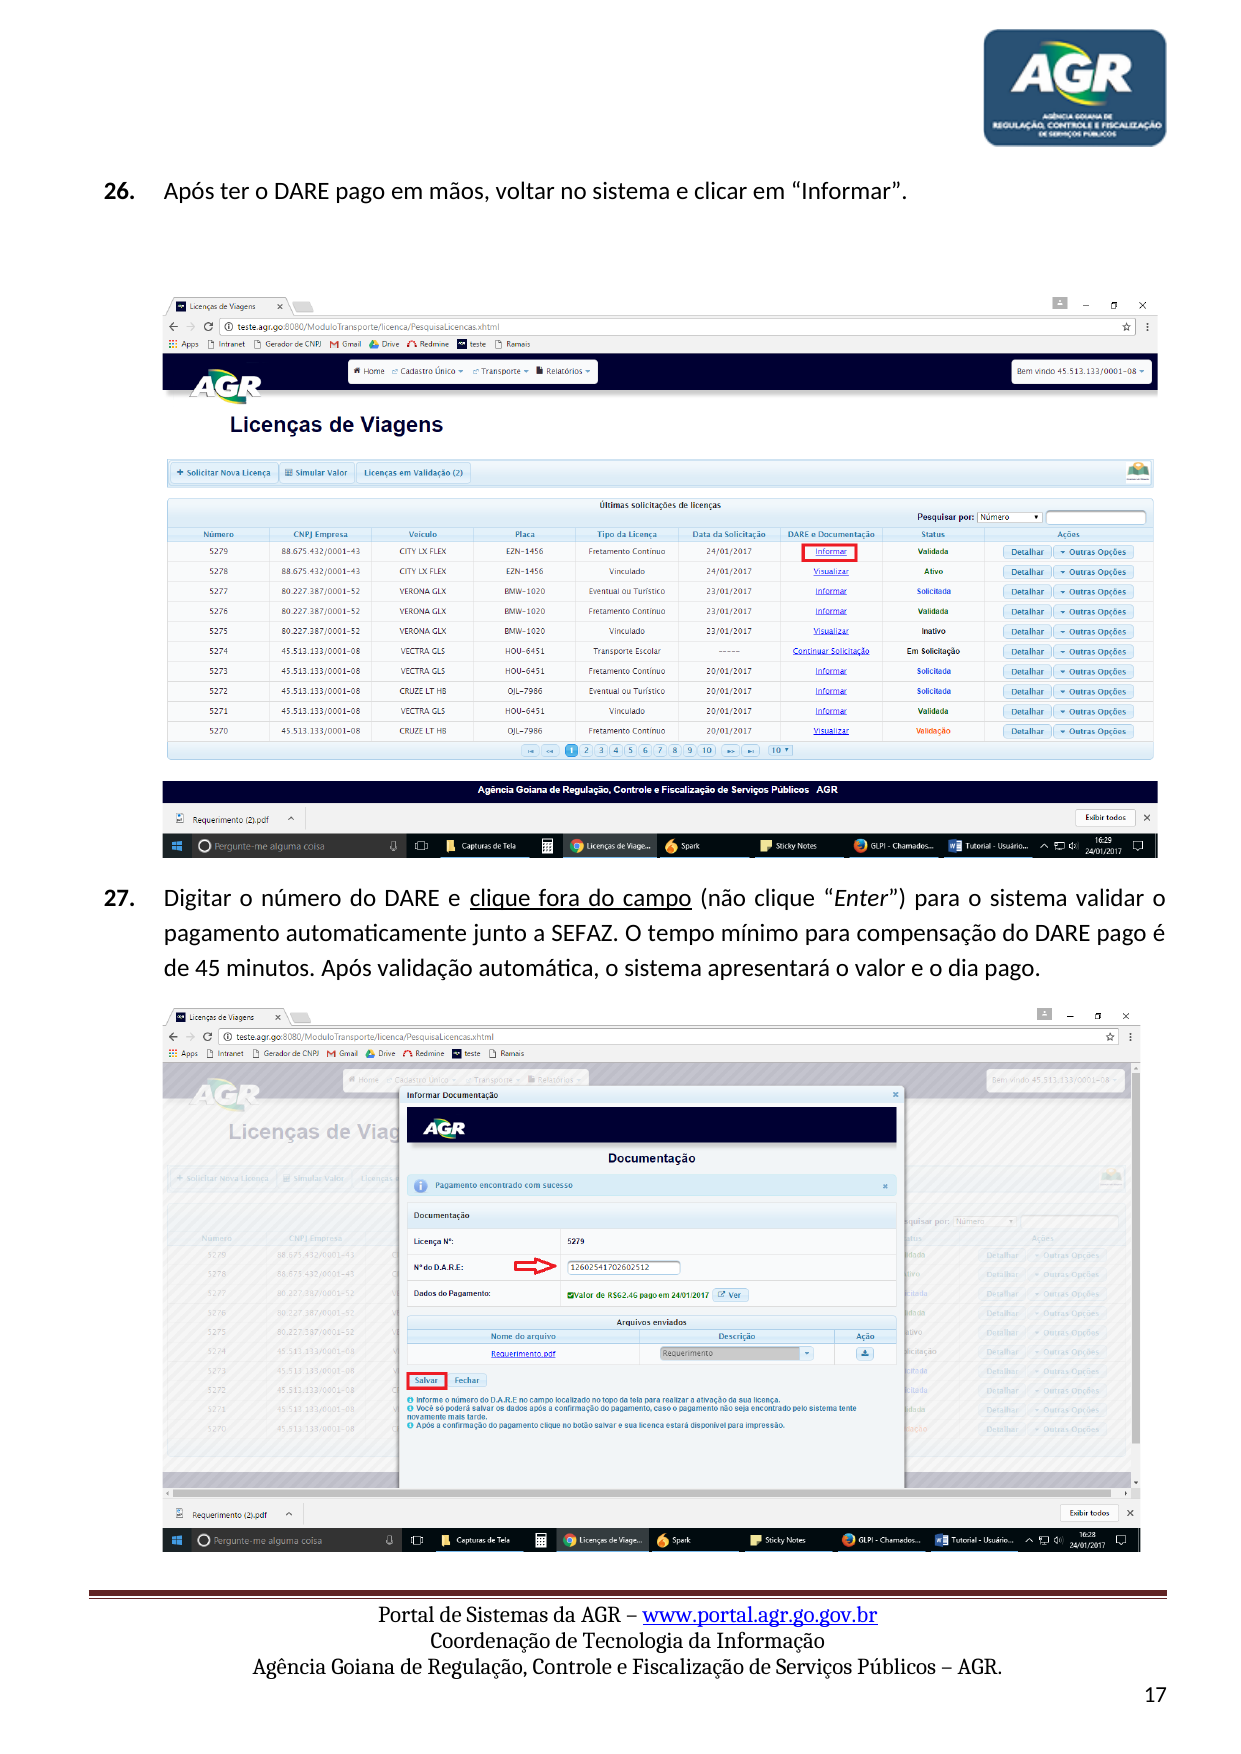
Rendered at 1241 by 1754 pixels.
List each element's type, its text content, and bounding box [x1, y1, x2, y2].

list Digitar o número do DARE e clique fora do campo (não clique “Enter”) para o sistema validar o pagamento automaticamente junto a SEFAZ. O tempo mínimo para compensação do DARE pago é de 45 minutos. Após validação automática, o sistema apresentará o valor e o dia pago. [103, 882, 1167, 983]
picture [162, 297, 1158, 858]
picture [162, 1008, 1141, 1552]
picture [983, 29, 1167, 147]
list Após ter o DARE pago em mãos, voltar no sistema e clicar em “Informar”. [103, 175, 1167, 205]
